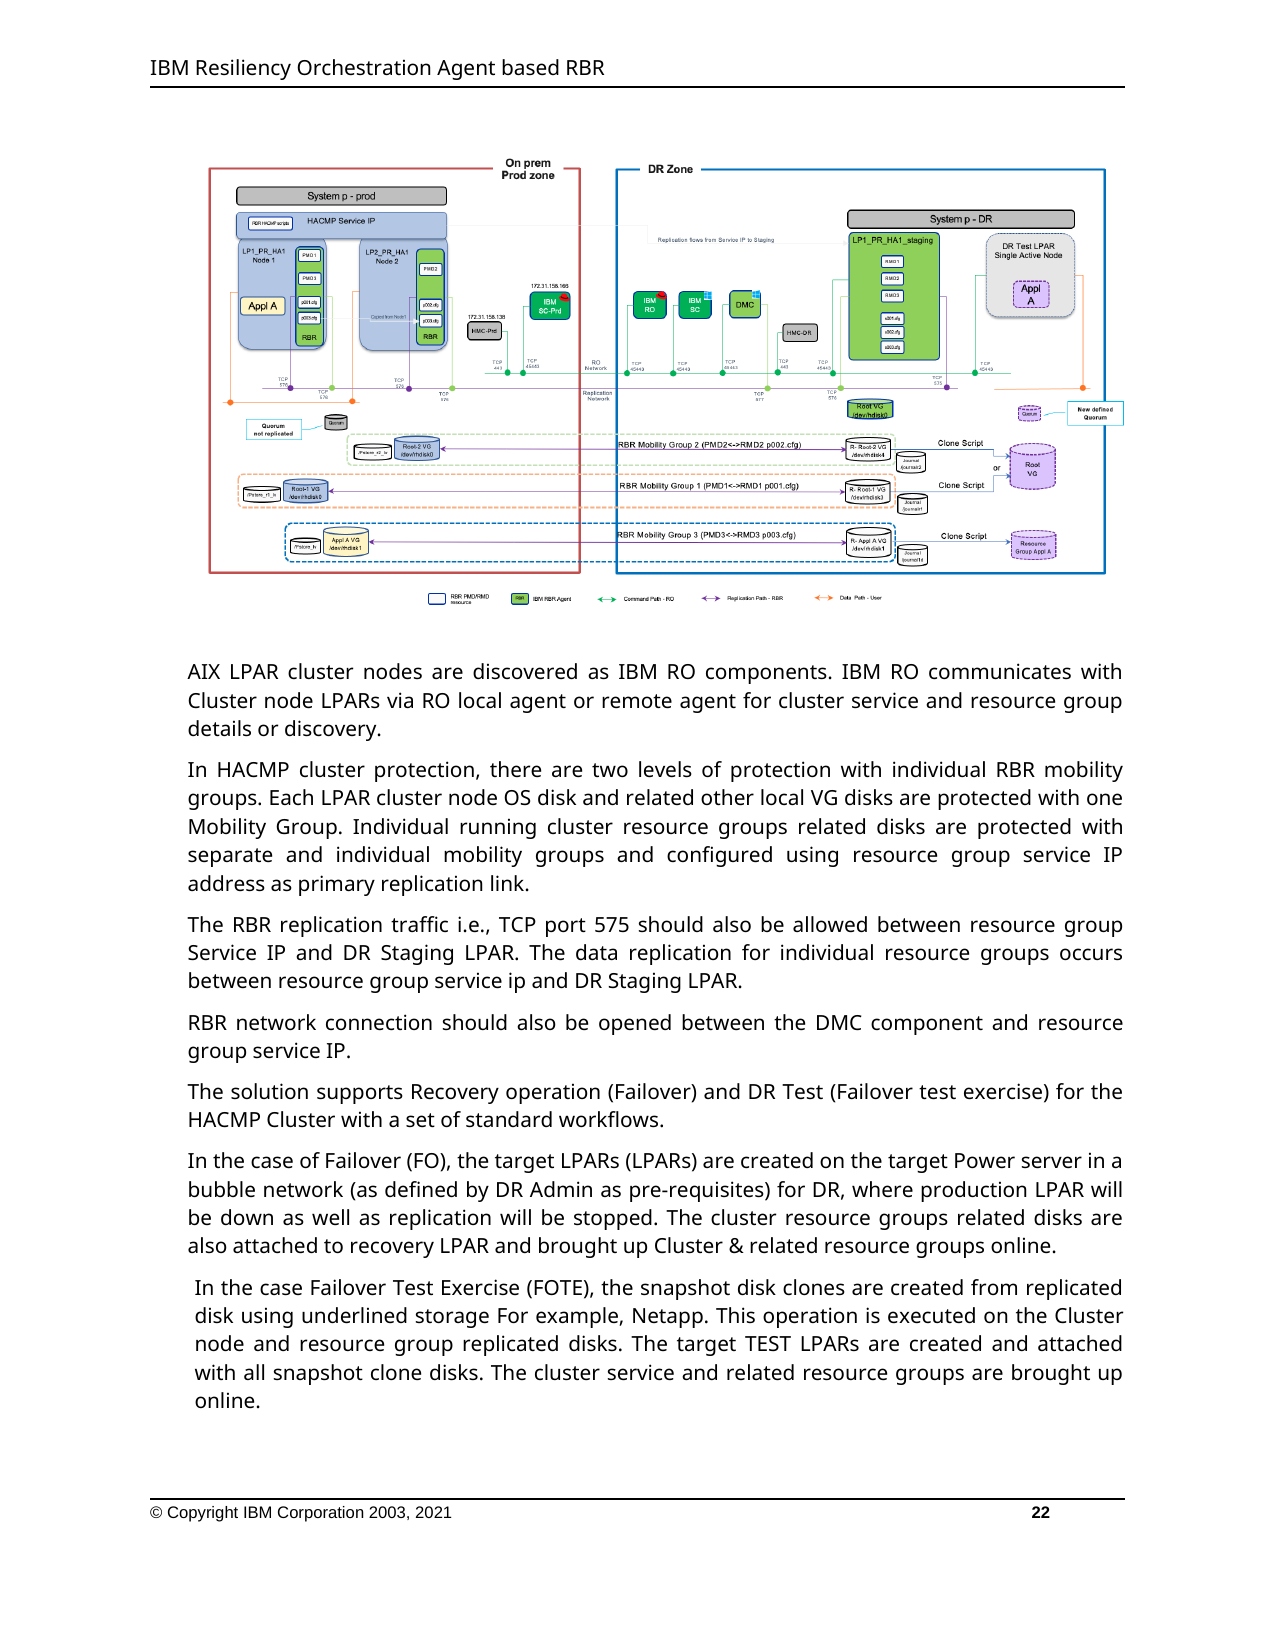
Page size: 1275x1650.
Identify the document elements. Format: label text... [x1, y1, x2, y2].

text The RBR replication traffic i.e., TCP port 575 should also be allowed between resource group Service IP and DR Staging LPAR. The data replication for individual resource groups occurs between resource group service ip and DR Staging LPAR. [187, 910, 1125, 995]
text In the case of Failover (FO), the target LPARs (LPARs) are created on the target Power server in a bubble network (as defined by DR Admin as pre-requisites) for DR, where production LPAR will be down as well as replication will be stopped. The cluster resource groups related disks are also attached to recovery LPAR and brought up Cluster & related resource groups online. [187, 1146, 1125, 1260]
picture [187, 150, 1128, 609]
text RBR network connection should also be opened between the DMC component and resource group service IP. [187, 1008, 1125, 1064]
text The solution supports Recovery operation (Failover) and DR Test (Failover test exercise) for the HACMP Cluster with a set of standard workflows. [187, 1077, 1125, 1134]
text AIX LPAR cluster nodes are discovered as IBM RO components. IBM RO communicates with Cluster node LPARs via RO local agent or remote agent for cluster service and resource group details or discovery. [187, 657, 1125, 743]
text In HACMP cluster protection, there are two levels of protection with individual RBR mobility groups. Each LPAR cluster node OS disk and related other local VG disks are protected with one Mobility Group. Individual running cluster resource groups related disks are protected with separate and individual mobility groups and configured using resource group service IP address as primary replication link. [187, 755, 1125, 897]
text In the case Failover Test Exercise (FOTE), the snapshot disk clones are created from replicated disk using underlined storage For example, Netapp. This operation is executed on the Cluster node and resource group replicated disks. The target TEST LPARs are created and attached with all snapshot clone disks. The cluster service and related resource groups are brought up online. [194, 1273, 1125, 1415]
